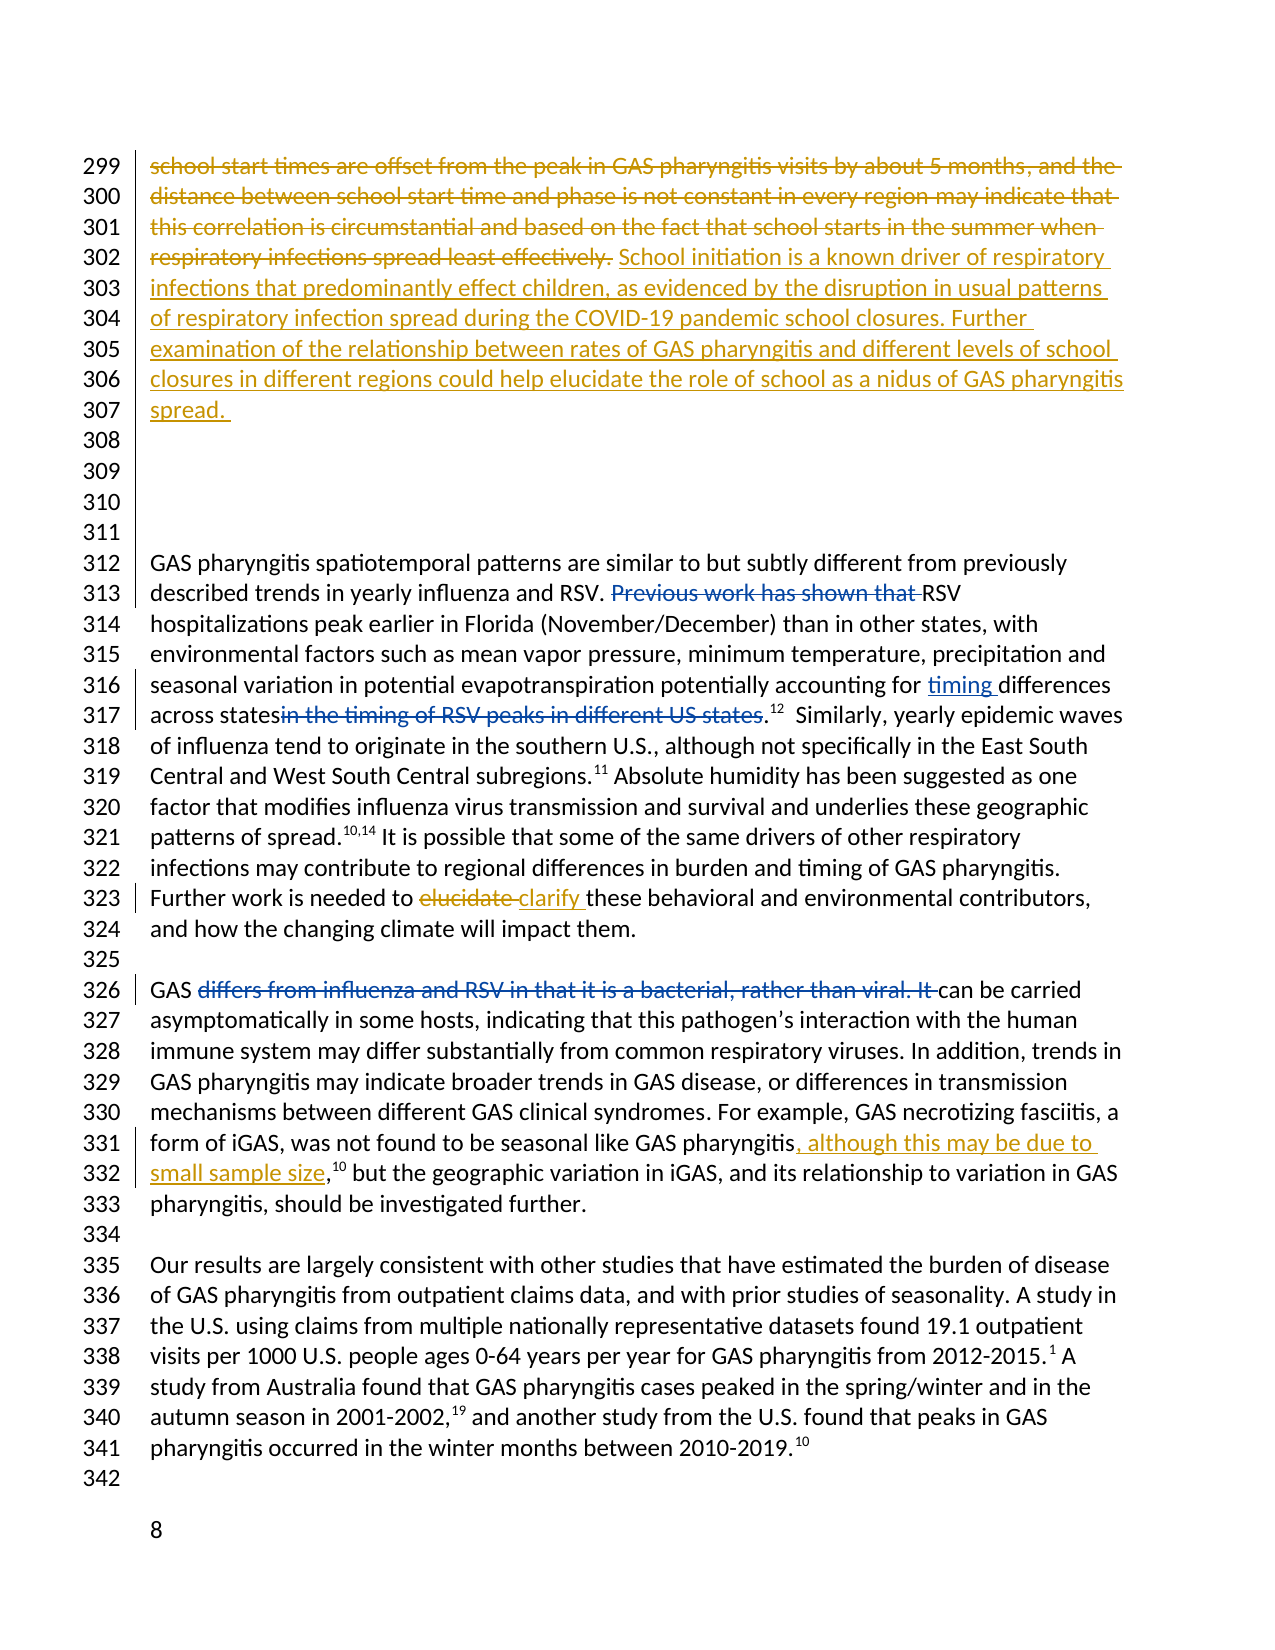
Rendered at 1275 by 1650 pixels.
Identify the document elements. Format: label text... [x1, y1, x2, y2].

text Our results are largely consistent with other studies that have estimated the burden of disease of GAS pharyngitis from outpatient claims data, and with prior studies of seasonality. A study in the U.S. using claims from multiple nationally representative datasets found 19.1 outpatient visits per 1000 U.S. people ages 0-64 years per year for GAS pharyngitis from 2012-2015.1 A study from Australia found that GAS pharyngitis cases peaked in the spring/winter and in the autumn season in 2001-2002,19 and another study from the U.S. found that peaks in GAS pharyngitis occurred in the winter months between 2010-2019.10 [150, 1249, 1125, 1462]
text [150, 150, 1125, 425]
text GAS can be carried asymptomatically in some hosts, indicating that this pathogen’s interaction with the human immune system may differ substantially from common respiratory viruses. In addition, trends in GAS pharyngitis may indicate broader trends in GAS disease, or differences in transmission mechanisms between different GAS clinical syndromes. For example, GAS necrotizing fasciitis, a form of iGAS, was not found to be seasonal like GAS pharyngitis,10 but the geographic variation in iGAS, and its relationship to variation in GAS pharyngitis, should be investigated further. [150, 974, 1125, 1218]
text GAS pharyngitis spatiotemporal patterns are similar to but subtly different from previously described trends in yearly influenza and RSV. RSV hospitalizations peak earlier in Florida (November/December) than in other states, with environmental factors such as mean vapor pressure, minimum temperature, precipitation and seasonal variation in potential evapotranspiration potentially accounting for differences across states.12 Similarly, yearly epidemic waves of influenza tend to originate in the southern U.S., although not specifically in the East South Central and West South Central subregions.11 Absolute humidity has been suggested as one factor that modifies influenza virus transmission and survival and underlies these geographic patterns of spread. It is possible that some of the same drivers of other respiratory infections may contribute to regional differences in burden and timing of GAS pharyngitis. Further work is needed to these behavioral and environmental contributors, and how the changing climate will impact them. [150, 547, 1125, 943]
